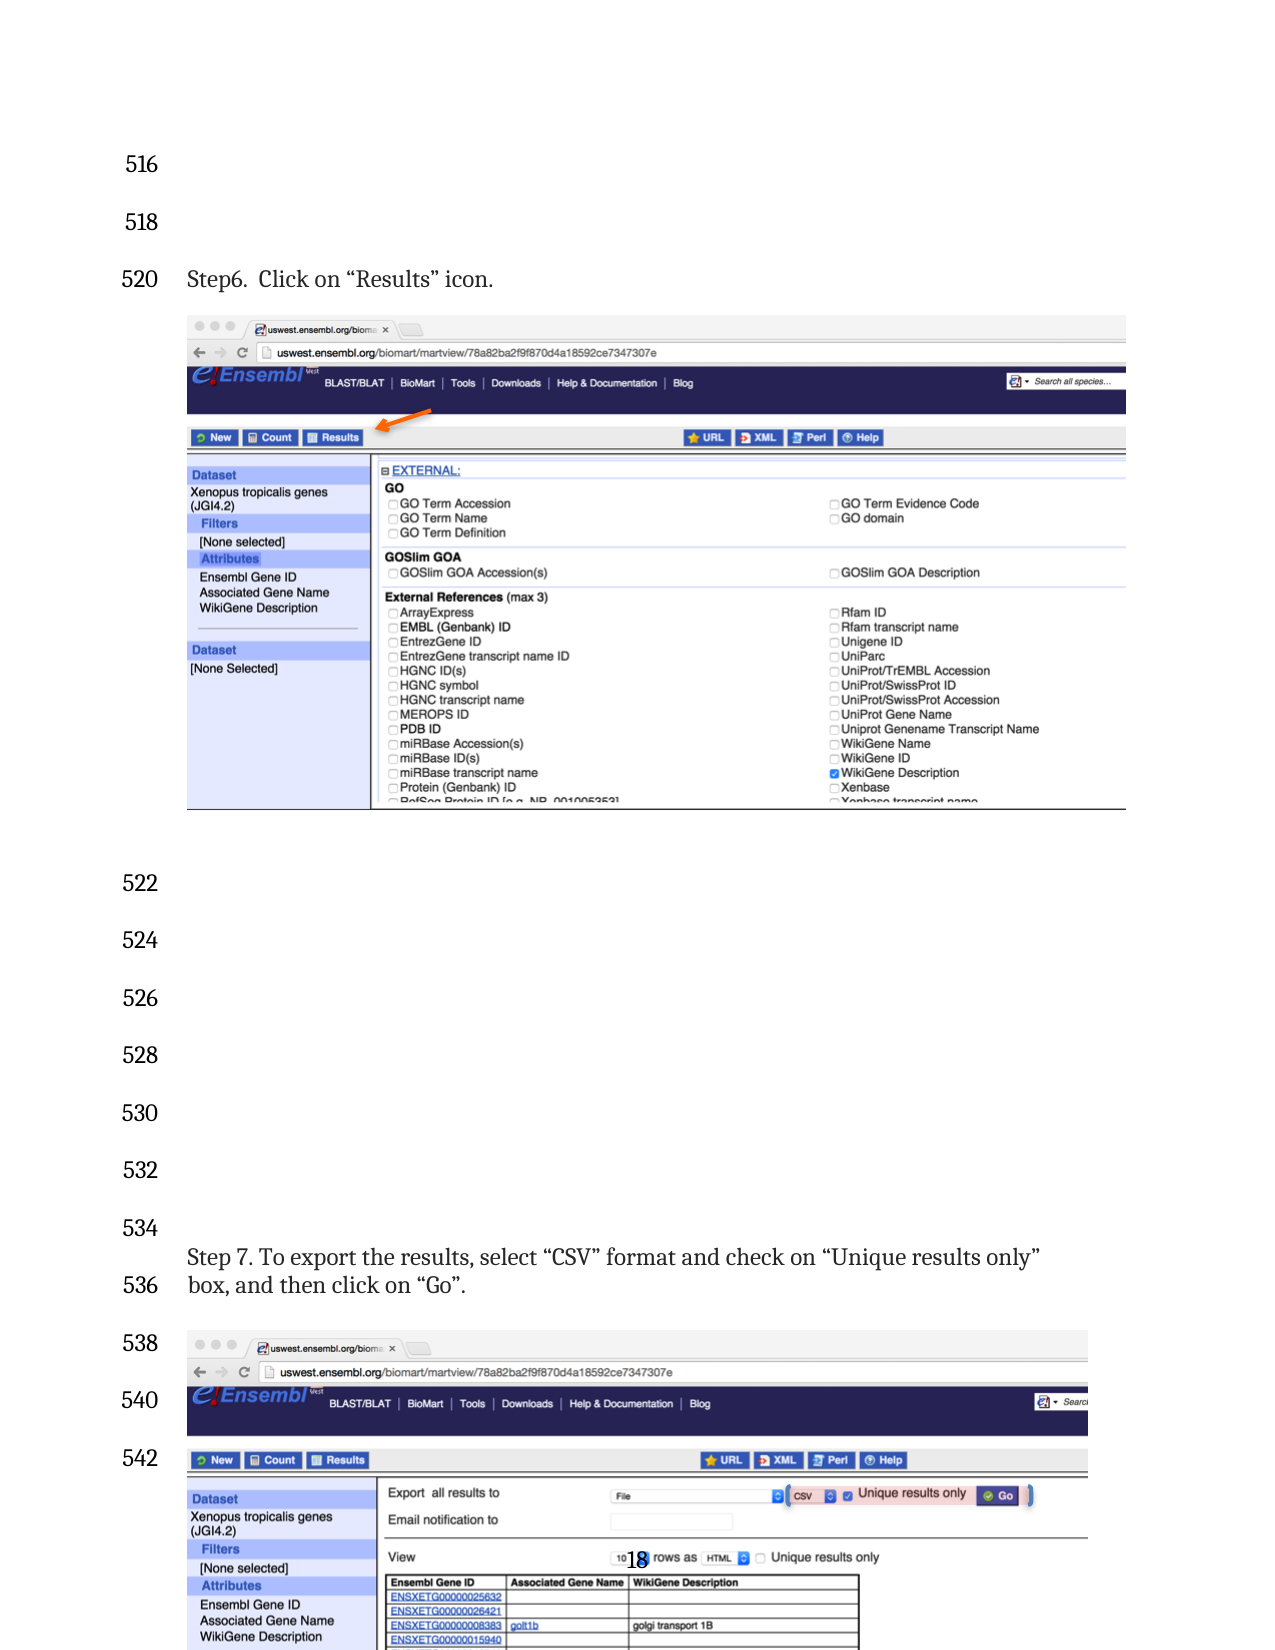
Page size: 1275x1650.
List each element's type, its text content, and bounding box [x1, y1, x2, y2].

text Step6. Click on “Results” icon. [187, 265, 1087, 294]
text Step 7. To export the results, select “CSV” format and check on “Unique results only” box, and then click on “Go”. [187, 1242, 1087, 1300]
picture [187, 315, 1126, 814]
picture [187, 1330, 1088, 1650]
